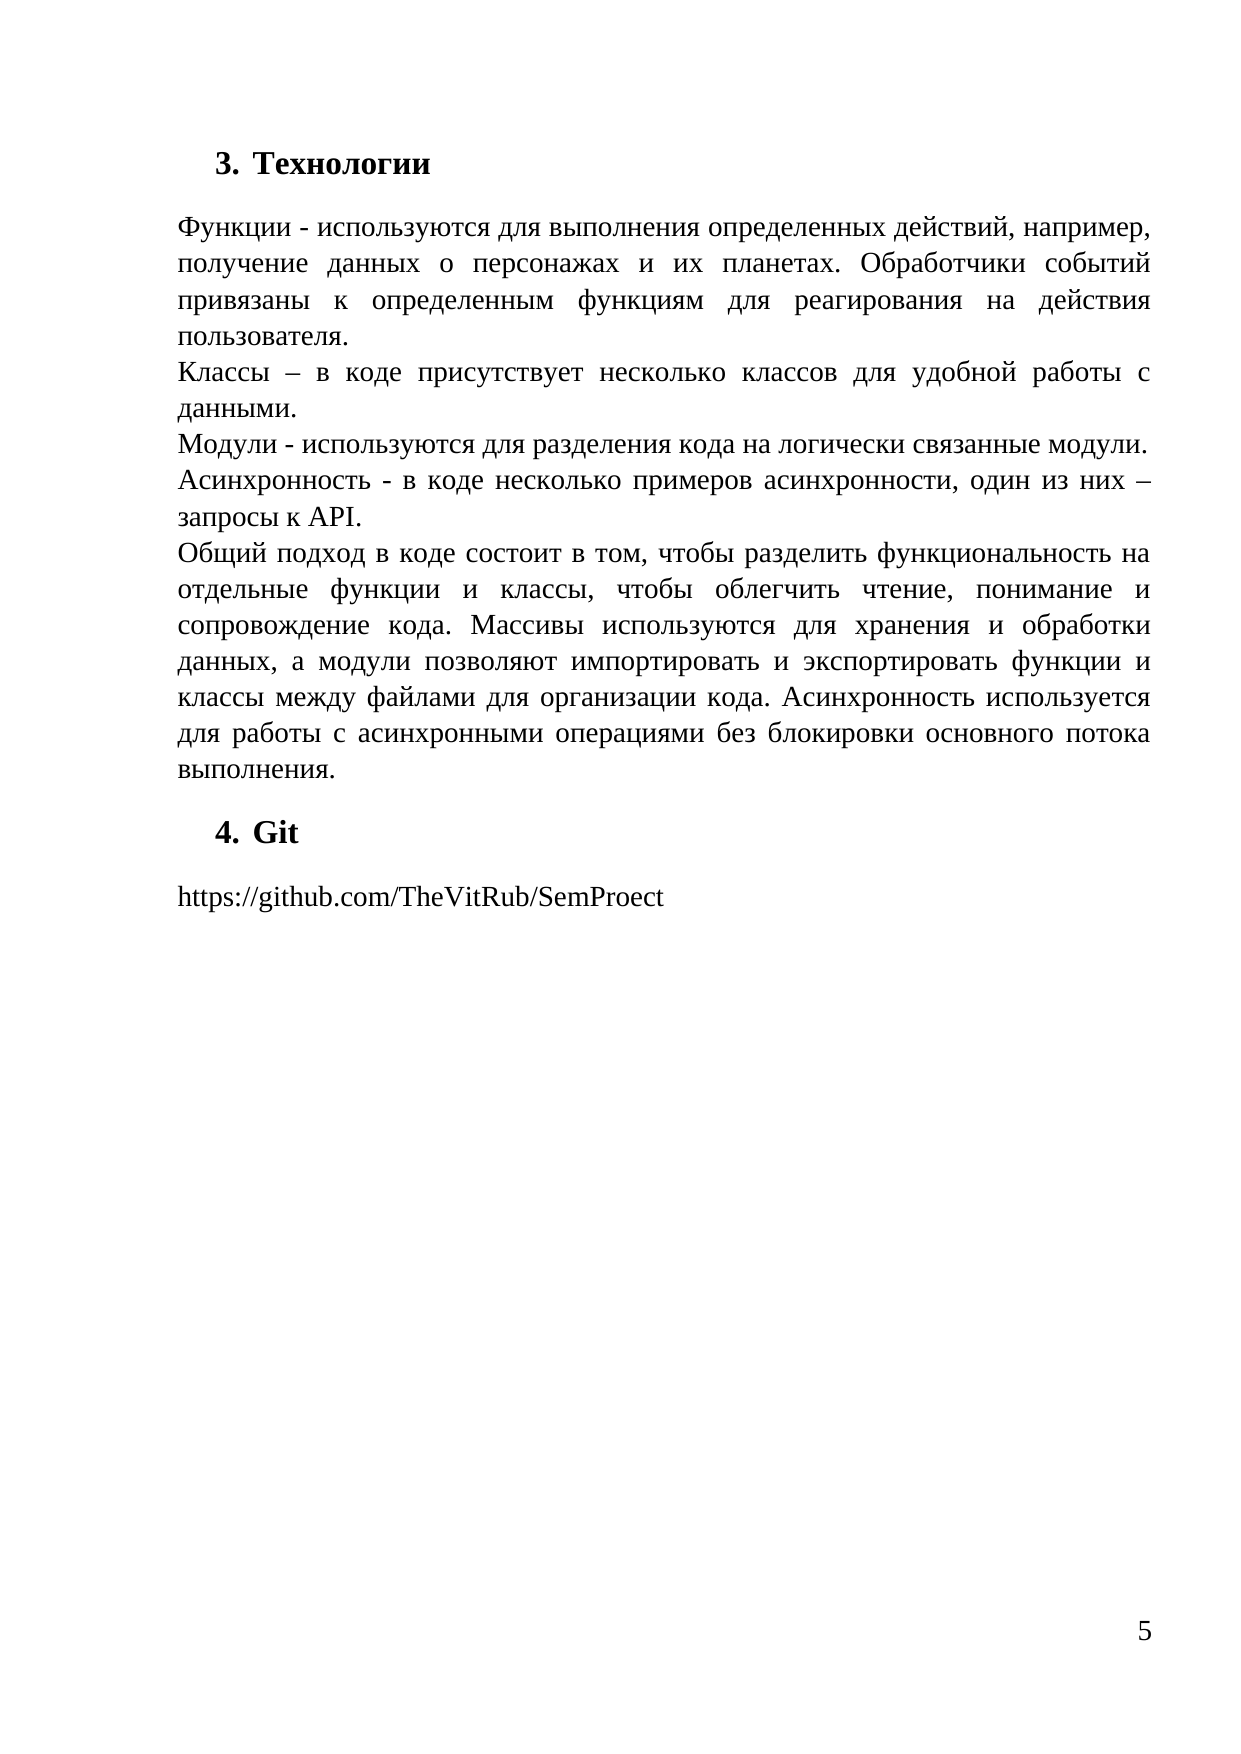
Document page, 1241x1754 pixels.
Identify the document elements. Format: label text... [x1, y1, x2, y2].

list Общий подход в коде состоит в том, чтобы разделить функциональность на отдельные функции и классы, чтобы облегчить чтение, понимание и сопровождение кода. Массивы используются для хранения и обработки данных, а модули позволяют импортировать и экспортировать функции и классы между файлами для организации кода. Асинхронность используется для работы с асинхронными операциями без блокировки основного потока выполнения. [177, 535, 1152, 785]
list Функции - используются для выполнения определенных действий, например, получение данных о персонажах и их планетах. Обработчики событий привязаны к определенным функциям для реагирования на действия пользователя. [177, 209, 1152, 351]
subtitle Git [215, 813, 1152, 851]
list Асинхронность - в коде несколько примеров асинхронности, один из них – запросы к API. [177, 462, 1152, 532]
subtitle Технологии [215, 143, 1152, 181]
text https://github.com/TheVitRub/SemProect [177, 879, 1152, 913]
list Классы – в коде присутствует несколько классов для удобной работы с данными. [177, 354, 1152, 424]
list Модули - используются для разделения кода на логически связанные модули. [177, 426, 1152, 460]
